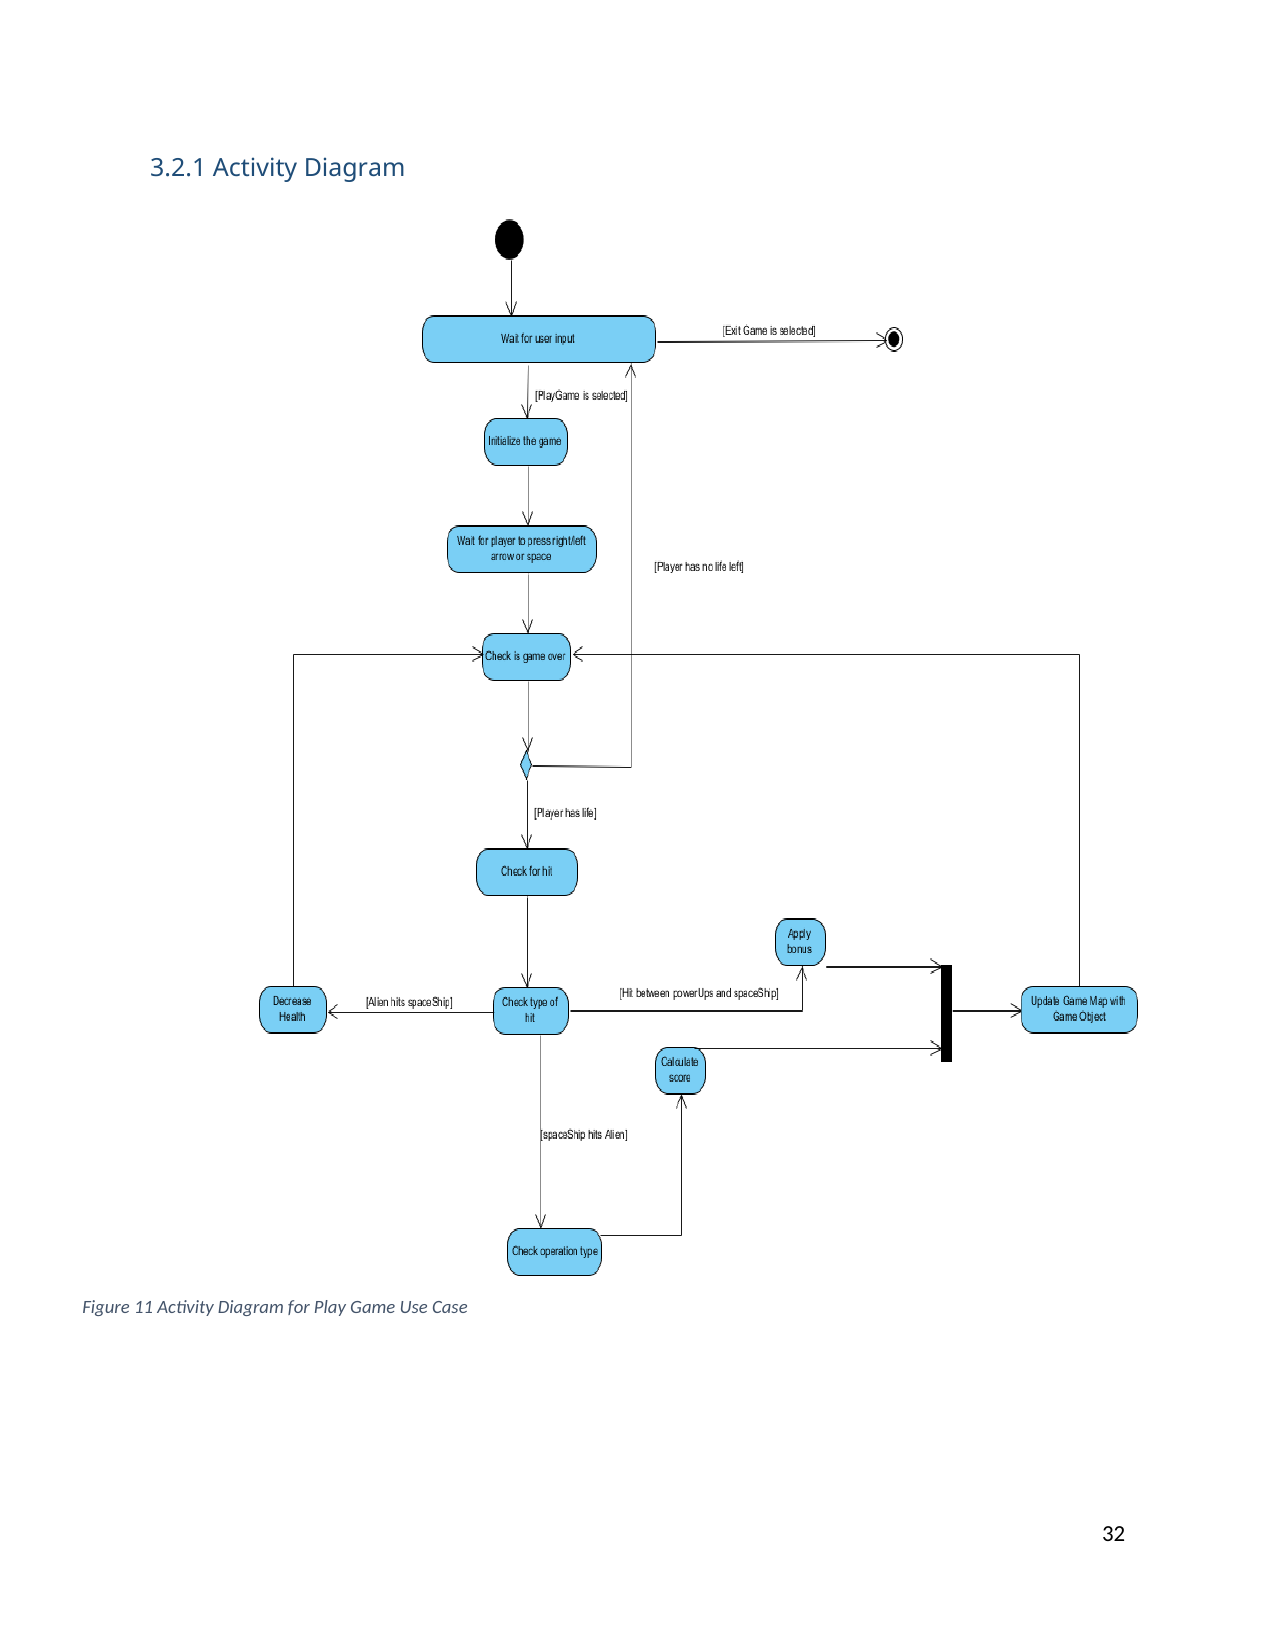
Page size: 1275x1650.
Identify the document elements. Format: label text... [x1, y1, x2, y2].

picture [82, 207, 1177, 1283]
subtitle 3.2.1 Activity Diagram [150, 150, 1125, 184]
